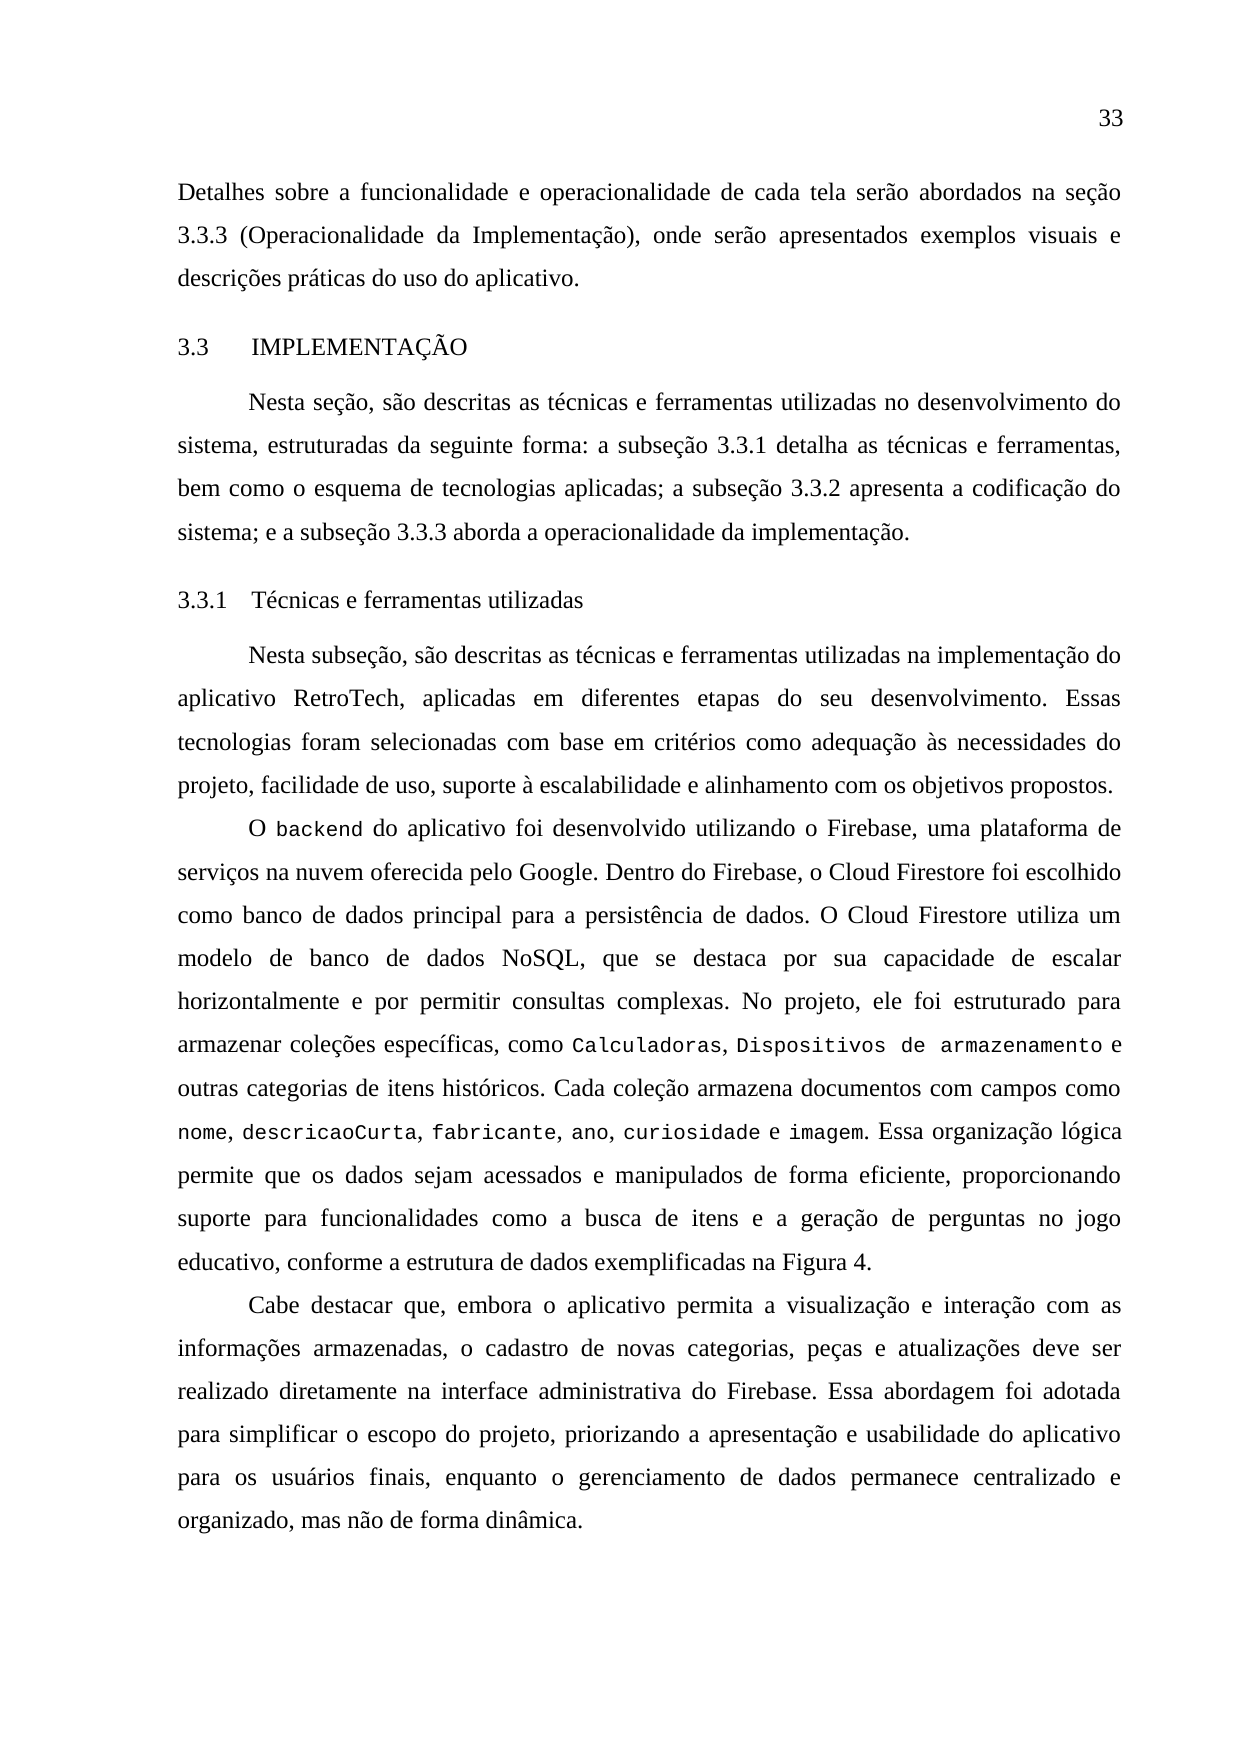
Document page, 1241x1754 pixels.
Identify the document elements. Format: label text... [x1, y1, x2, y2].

text Cabe destacar que, embora o aplicativo permita a visualização e interação com as informações armazenadas, o cadastro de novas categorias, peças e atualizações deve ser realizado diretamente na interface administrativa do Firebase. Essa abordagem foi adotada para simplificar o escopo do projeto, priorizando a apresentação e usabilidade do aplicativo para os usuários finais, enquanto o gerenciamento de dados permanece centralizado e organizado, mas não de forma dinâmica. [177, 1290, 1122, 1534]
subtitle IMPLEMENTAÇÃO [177, 332, 1122, 360]
text Nesta subseção, são descritas as técnicas e ferramentas utilizadas na implementação do aplicativo RetroTech, aplicadas em diferentes etapas do seu desenvolvimento. Essas tecnologias foram selecionadas com base em critérios como adequação às necessidades do projeto, facilidade de uso, suporte à escalabilidade e alinhamento com os objetivos propostos. [177, 640, 1122, 798]
subtitle Técnicas e ferramentas utilizadas [177, 585, 1122, 613]
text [177, 177, 1122, 292]
text Nesta seção, são descritas as técnicas e ferramentas utilizadas no desenvolvimento do sistema, estruturadas da seguinte forma: a subseção 3.3.1 detalha as técnicas e ferramentas, bem como o esquema de tecnologias aplicadas; a subseção 3.3.2 apresenta a codificação do sistema; e a subseção 3.3.3 aborda a operacionalidade da implementação. [177, 387, 1122, 545]
text O backend do aplicativo foi desenvolvido utilizando o Firebase, uma plataforma de serviços na nuvem oferecida pelo Google. Dentro do Firebase, o Cloud Firestore foi escolhido como banco de dados principal para a persistência de dados. O Cloud Firestore utiliza um modelo de banco de dados NoSQL, que se destaca por sua capacidade de escalar horizontalmente e por permitir consultas complexas. No projeto, ele foi estruturado para armazenar coleções específicas, como Calculadoras, Dispositivos de armazenamento e outras categorias de itens históricos. Cada coleção armazena documentos com campos como nome, descricaoCurta, fabricante, ano, curiosidade e imagem. Essa organização lógica permite que os dados sejam acessados e manipulados de forma eficiente, proporcionando suporte para funcionalidades como a busca de itens e a geração de perguntas no jogo educativo, conforme a estrutura de dados exemplificadas na Figura 4. [177, 813, 1122, 1275]
